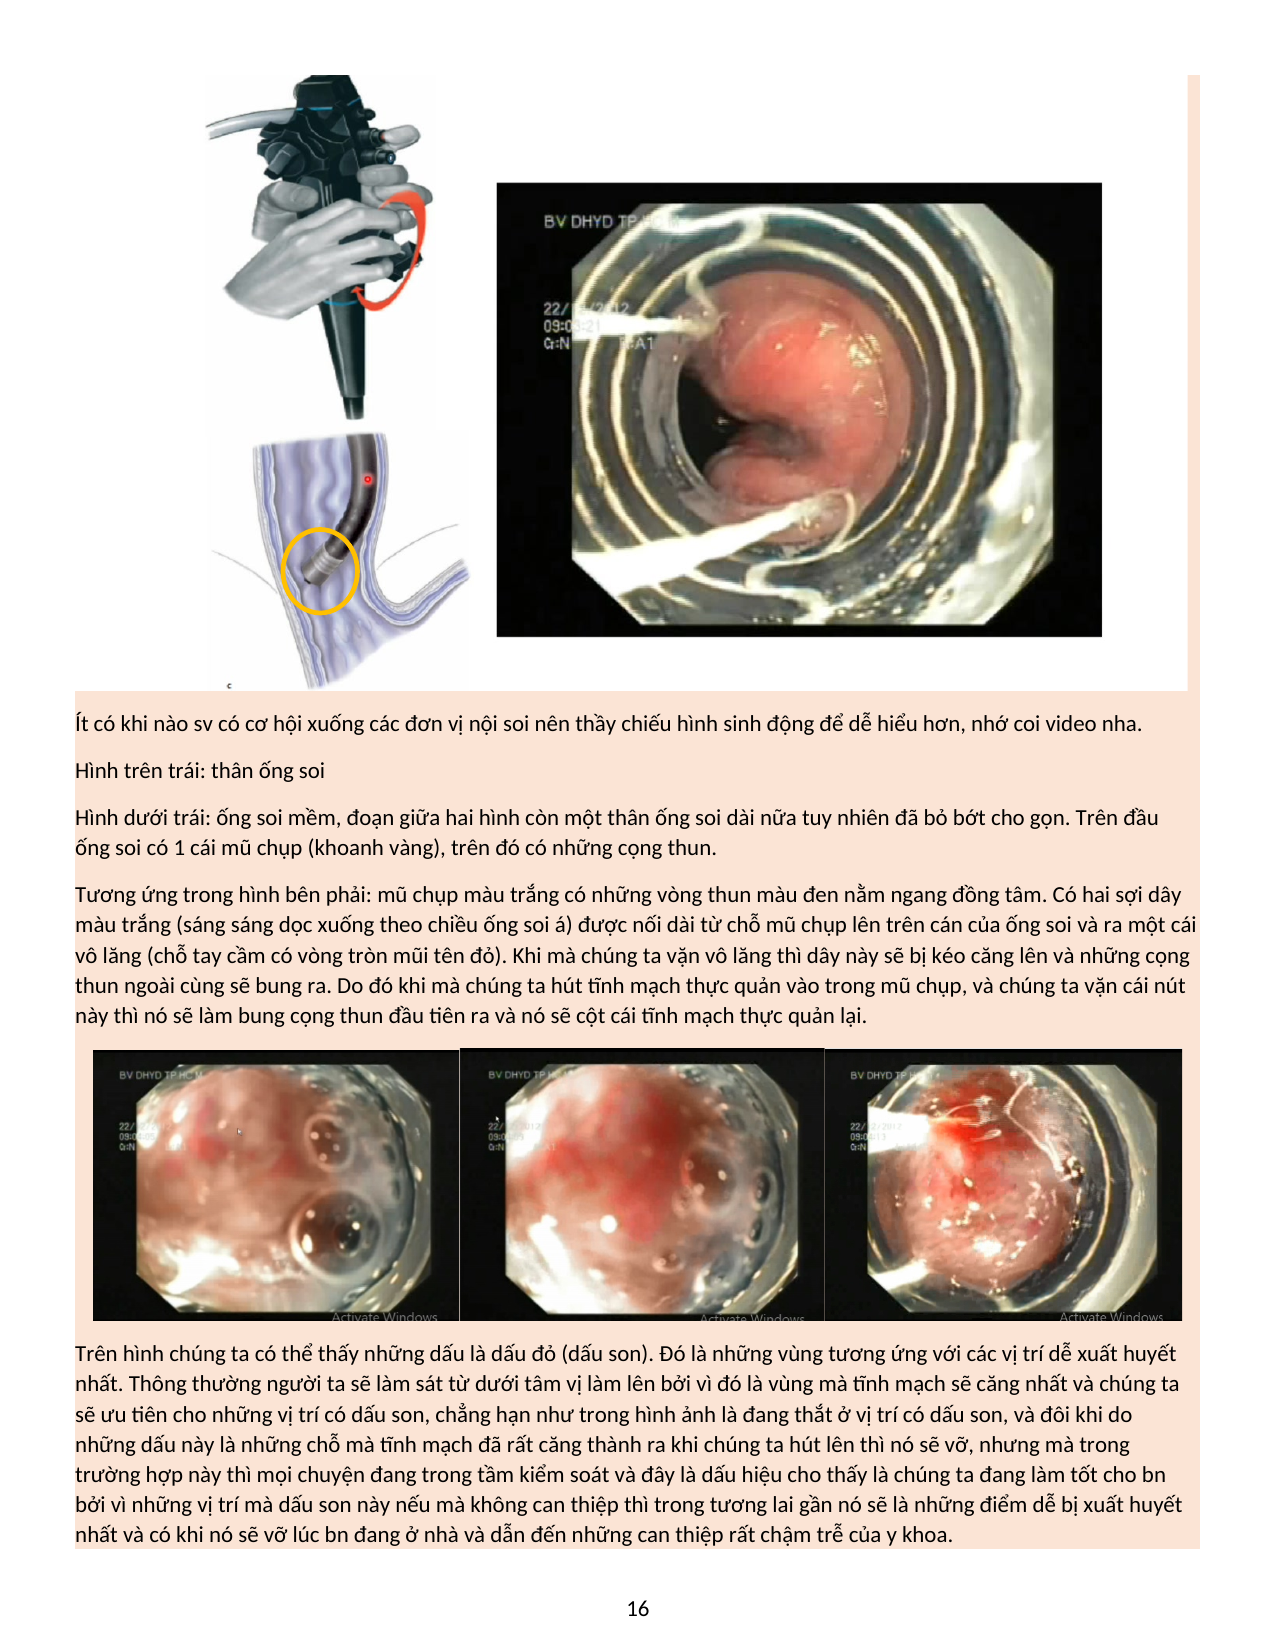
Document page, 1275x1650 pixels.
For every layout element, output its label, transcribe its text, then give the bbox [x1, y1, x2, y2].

text Trên hình chúng ta có thể thấy những dấu là dấu đỏ (dấu son). Đó là những vùng tương ứng với các vị trí dễ xuất huyết nhất. Thông thường người ta sẽ làm sát từ dưới tâm vị làm lên bởi vì đó là vùng mà tĩnh mạch sẽ căng nhất và chúng ta sẽ ưu tiên cho những vị trí có dấu son, chẳng hạn như trong hình ảnh là đang thắt ở vị trí có dấu son, và đôi khi do những dấu này là những chỗ mà tĩnh mạch đã rất căng thành ra khi chúng ta hút lên thì nó sẽ vỡ, nhưng mà trong trường hợp này thì mọi chuyện đang trong tầm kiểm soát và đây là dấu hiệu cho thấy là chúng ta đang làm tốt cho bn bởi vì những vị trí mà dấu son này nếu mà không can thiệp thì trong tương lai gần nó sẽ là những điểm dễ bị xuất huyết nhất và có khi nó sẽ vỡ lúc bn đang ở nhà và dẫn đến những can thiệp rất chậm trễ của y khoa. [75, 1339, 1200, 1549]
text Tương ứng trong hình bên phải: mũ chụp màu trắng có những vòng thun màu đen nằm ngang đồng tâm. Có hai sợi dây màu trắng (sáng sáng dọc xuống theo chiều ống soi á) được nối dài từ chỗ mũ chụp lên trên cán của ống soi và ra một cái vô lăng (chỗ tay cầm có vòng tròn mũi tên đỏ). Khi mà chúng ta vặn vô lăng thì dây này sẽ bị kéo căng lên và những cọng thun ngoài cùng sẽ bung ra. Do đó khi mà chúng ta hút tĩnh mạch thực quản vào trong mũ chụp, và chúng ta vặn cái nút này thì nó sẽ làm bung cọng thun đầu tiên ra và nó sẽ cột cái tĩnh mạch thực quản lại. [75, 880, 1200, 1029]
text Hình trên trái: thân ống soi [75, 756, 1200, 784]
text Hình dưới trái: ống soi mềm, đoạn giữa hai hình còn một thân ống soi dài nữa tuy nhiên đã bỏ bớt cho gọn. Trên đầu ống soi có 1 cái mũ chụp (khoanh vàng), trên đó có những cọng thun. [75, 803, 1200, 861]
picture [75, 75, 1188, 691]
text Ít có khi nào sv có cơ hội xuống các đơn vị nội soi nên thầy chiếu hình sinh động để dễ hiểu hơn, nhớ coi video nha. [75, 709, 1200, 737]
picture [93, 1048, 1183, 1321]
